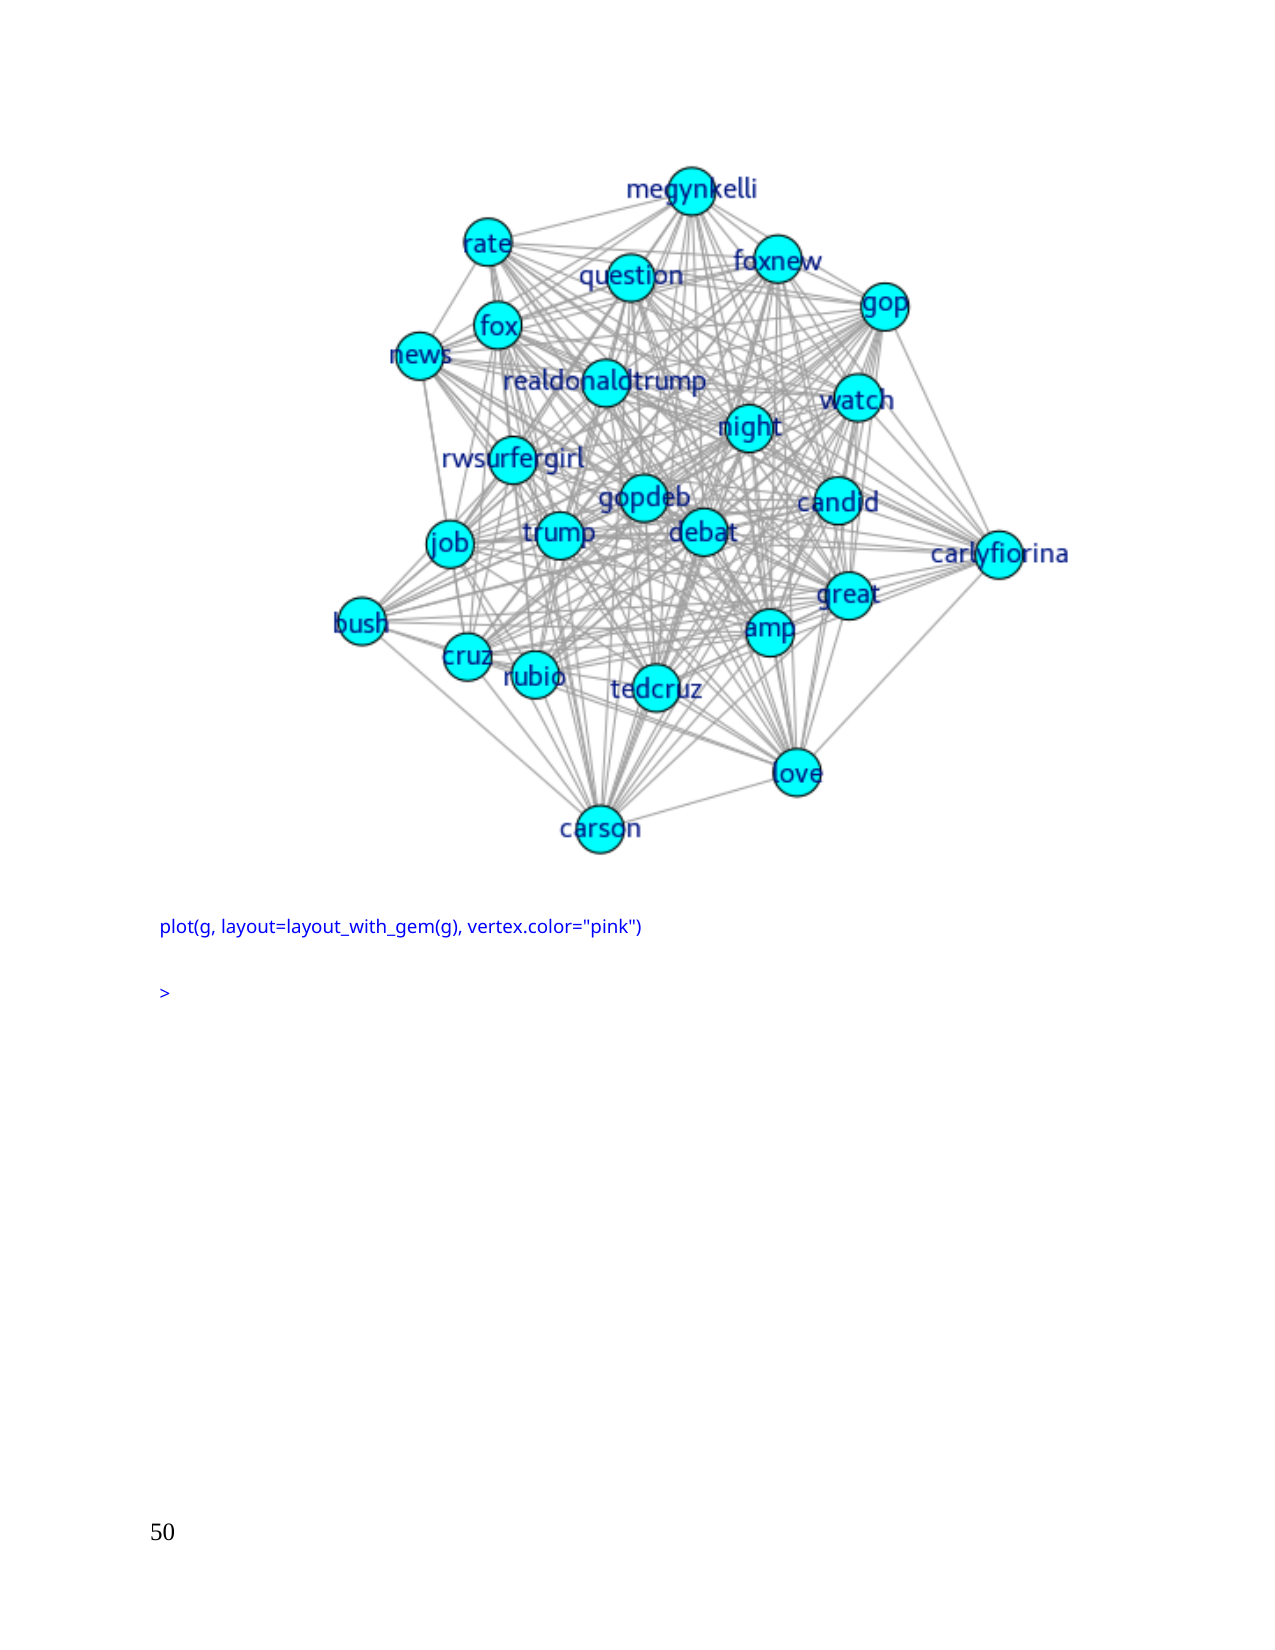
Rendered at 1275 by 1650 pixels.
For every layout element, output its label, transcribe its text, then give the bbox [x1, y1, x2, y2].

picture [150, 150, 1125, 885]
table_cell [150, 980, 1275, 1018]
table_header plot(g, layout=layout_with_gem(g), vertex.color="pink") [150, 913, 1275, 980]
